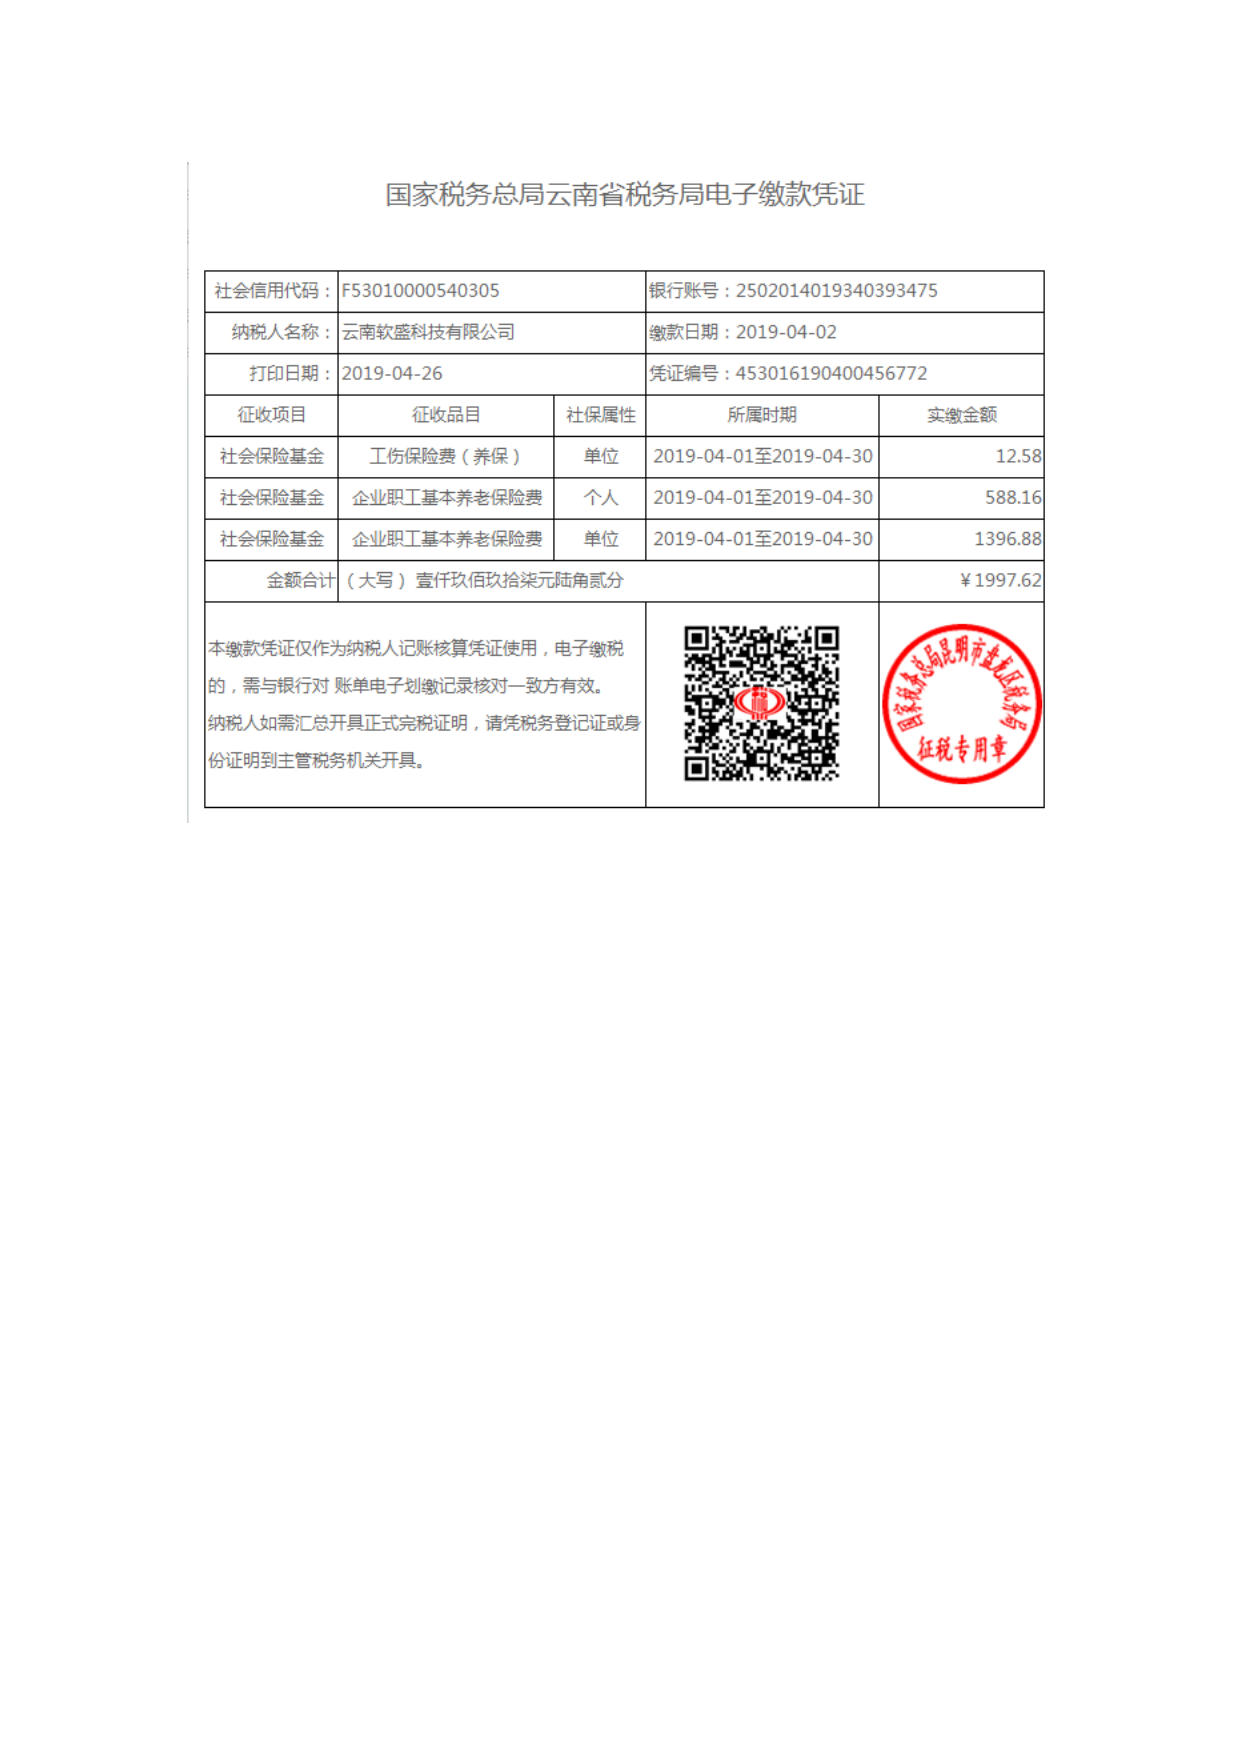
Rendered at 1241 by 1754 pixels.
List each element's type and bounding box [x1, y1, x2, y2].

picture [187, 162, 1053, 823]
